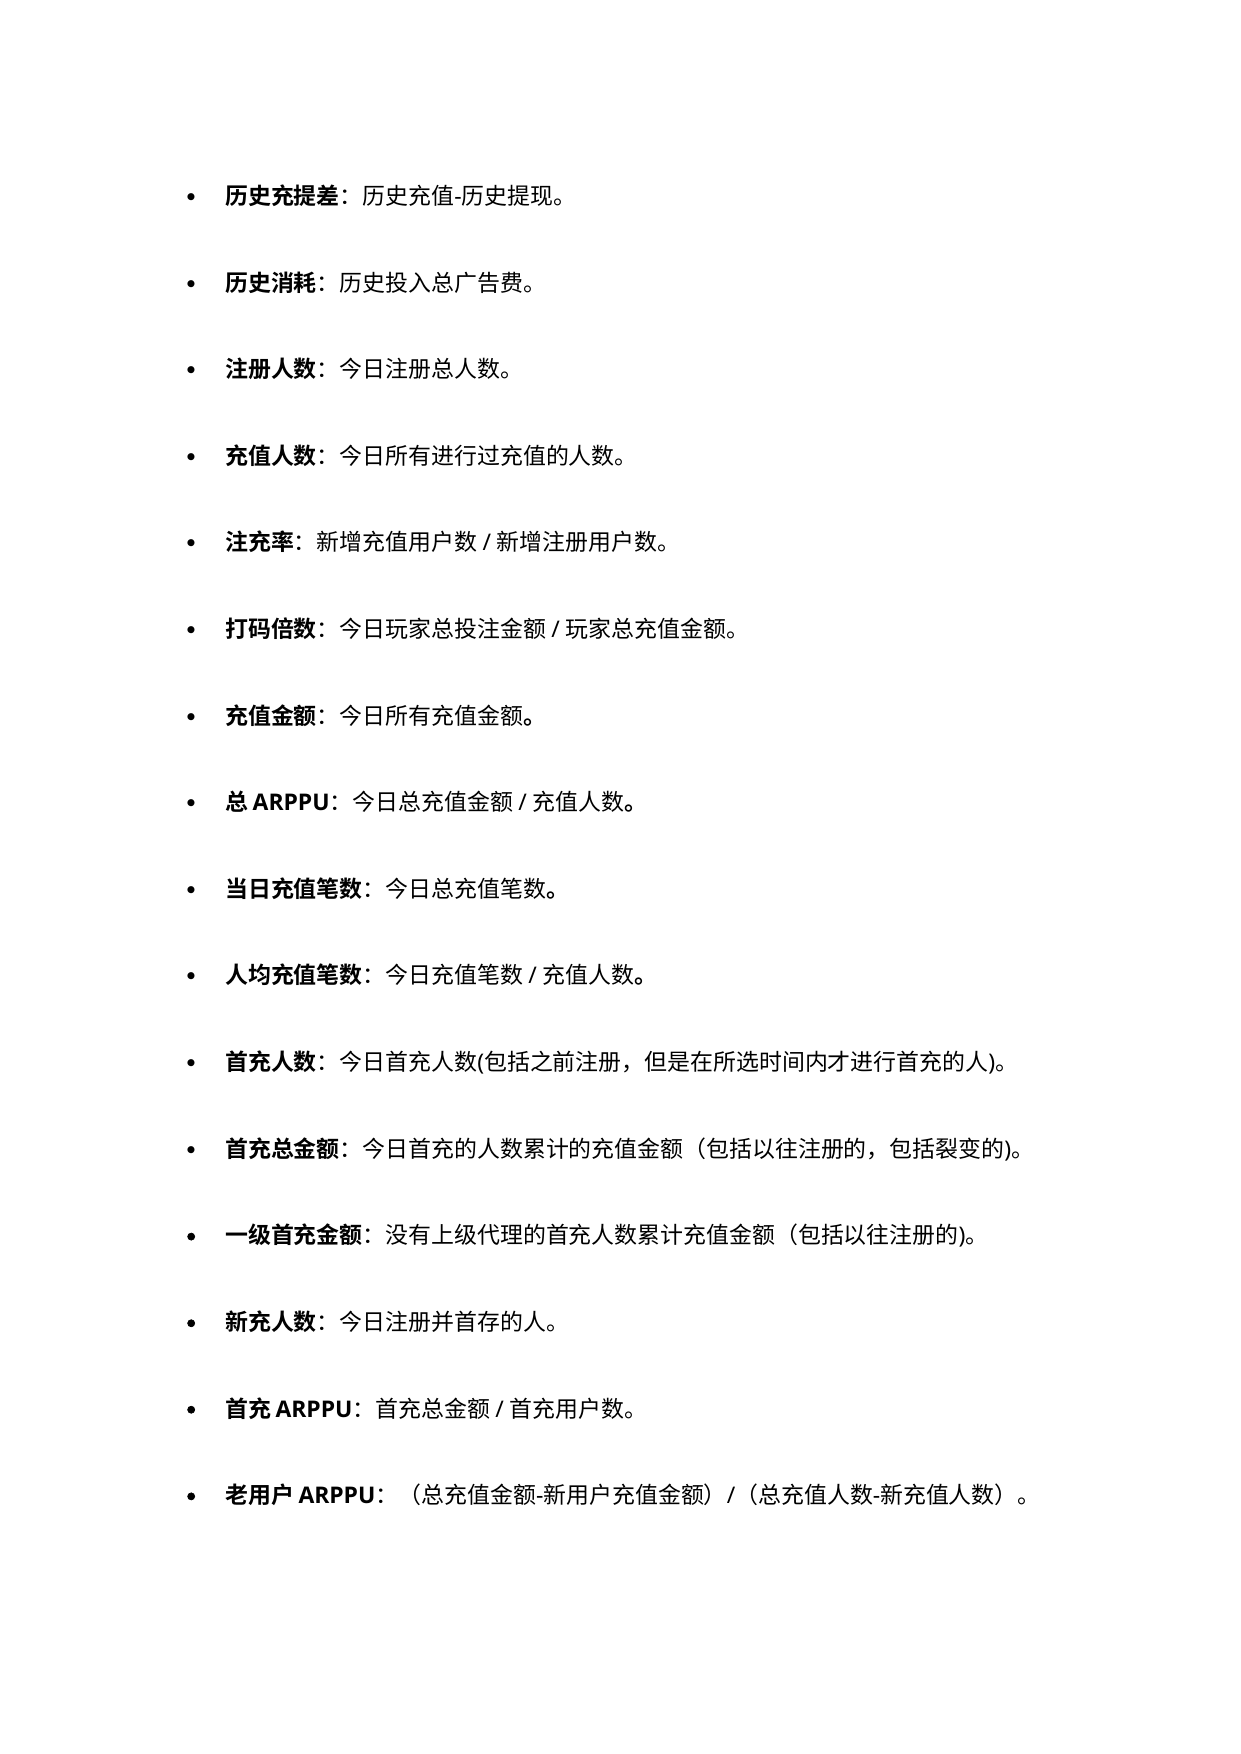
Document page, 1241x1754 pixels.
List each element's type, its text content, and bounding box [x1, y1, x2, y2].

list 充值人数：今日所有进行过充值的人数。 [187, 422, 1090, 487]
list 注充率：新增充值用户数 / 新增注册用户数。 [187, 508, 1090, 573]
list 历史充提差：历史充值-历史提现。 [187, 162, 1090, 227]
list 首充总金额：今日首充的人数累计的充值金额（包括以往注册的，包括裂变的)。 [187, 1115, 1090, 1180]
list 首充ARPPU：首充总金额 / 首充用户数。 [187, 1375, 1090, 1440]
list 注册人数：今日注册总人数。 [187, 335, 1090, 400]
list 人均充值笔数：今日充值笔数 / 充值人数。 [187, 941, 1090, 1006]
list 首充人数：今日首充人数(包括之前注册，但是在所选时间内才进行首充的人)。 [187, 1028, 1090, 1093]
list 老用户ARPPU：（总充值金额-新用户充值金额）/（总充值人数-新充值人数）。 [187, 1461, 1090, 1526]
list 历史消耗：历史投入总广告费。 [187, 249, 1090, 314]
list 充值金额：今日所有充值金额。 [187, 682, 1090, 747]
list 新充人数：今日注册并首存的人。 [187, 1288, 1090, 1353]
list 打码倍数：今日玩家总投注金额 / 玩家总充值金额。 [187, 595, 1090, 660]
list 一级首充金额：没有上级代理的首充人数累计充值金额（包括以往注册的)。 [187, 1201, 1090, 1266]
list 总ARPPU：今日总充值金额 / 充值人数。 [187, 768, 1090, 833]
list 当日充值笔数：今日总充值笔数。 [187, 855, 1090, 920]
